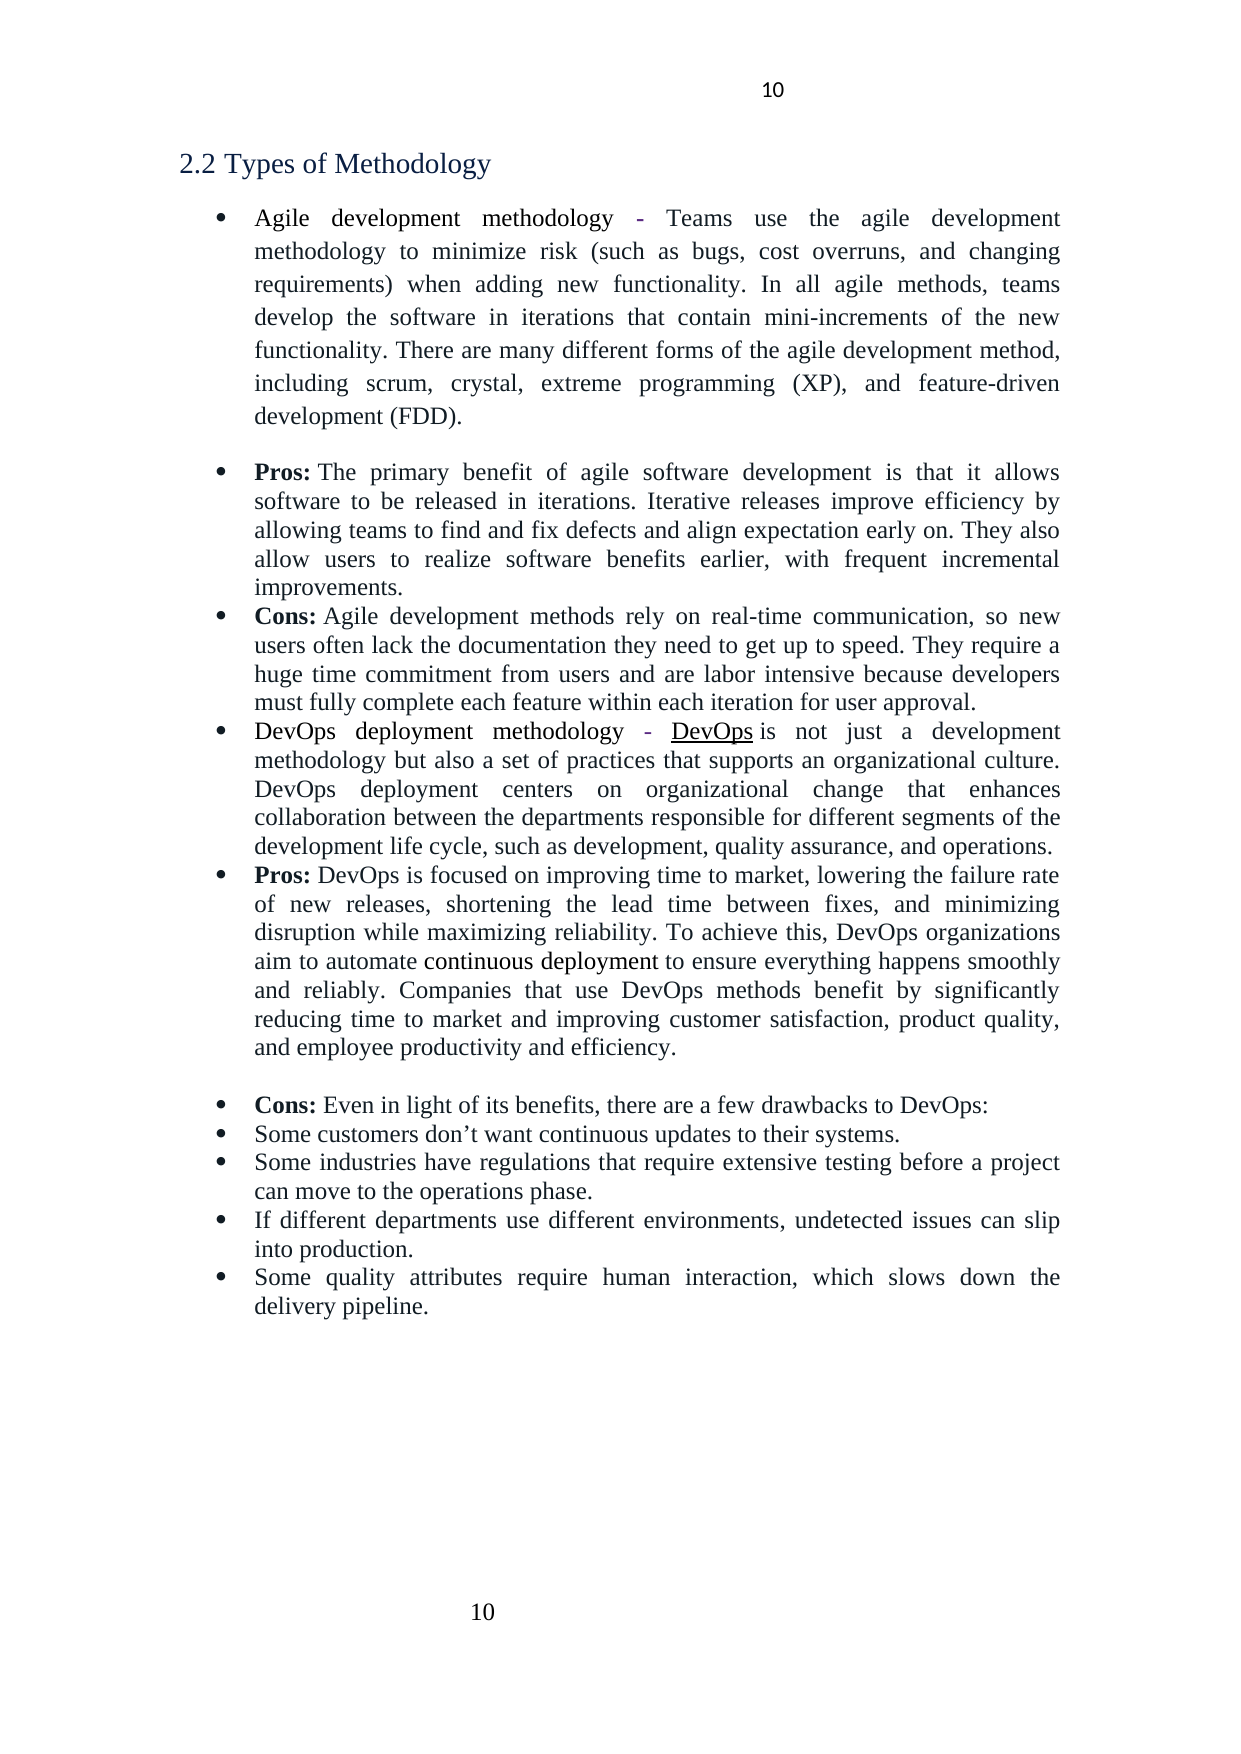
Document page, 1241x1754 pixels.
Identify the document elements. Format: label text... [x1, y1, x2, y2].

list Some quality attributes require human interaction, which slows down the delivery pipeline. [217, 1262, 1061, 1320]
list Some industries have regulations that require extensive testing before a project can move to the operations phase. [217, 1147, 1061, 1205]
list Pros: DevOps is focused on improving time to market, lowering the failure rate of new releases, shortening the lead time between fixes, and minimizing disruption while maximizing reliability. To achieve this, DevOps organizations aim to automate continuous deployment to ensure everything happens smoothly and reliably. Companies that use DevOps methods benefit by significantly reducing time to market and improving customer satisfaction, product quality, and employee productivity and efficiency. [217, 860, 1061, 1061]
list DevOps deployment methodology - DevOps is not just a development methodology but also a set of practices that supports an organizational culture. DevOps deployment centers on organizational change that enhances collaboration between the departments responsible for different segments of the development life cycle, such as development, quality assurance, and operations. [217, 716, 1061, 860]
list Some customers don’t want continuous updates to their systems. [217, 1119, 1061, 1147]
list Cons: Even in light of its benefits, there are a few drawbacks to DevOps: [217, 1090, 1061, 1119]
list If different departments use different environments, undetected issues can slip into production. [217, 1205, 1061, 1262]
list Types of Methodology [179, 146, 1061, 179]
list Cons: Agile development methods rely on real-time communication, so new users often lack the documentation they need to get up to speed. They require a huge time commitment from users and are labor intensive because developers must fully complete each feature within each iteration for user approval. [217, 601, 1061, 716]
list Pros: The primary benefit of agile software development is that it allows software to be released in iterations. Iterative releases improve efficiency by allowing teams to find and fix defects and align expectation early on. They also allow users to realize software benefits earlier, with frequent incremental improvements. [217, 457, 1061, 601]
subtitle Agile development methodology - Teams use the agile development methodology to minimize risk (such as bugs, cost overruns, and changing requirements) when adding new functionality. In all agile methods, teams develop the software in iterations that contain mini-increments of the new functionality. There are many different forms of the agile development method, including scrum, crystal, extreme programming (XP), and feature-driven development (FDD). [217, 203, 1061, 430]
